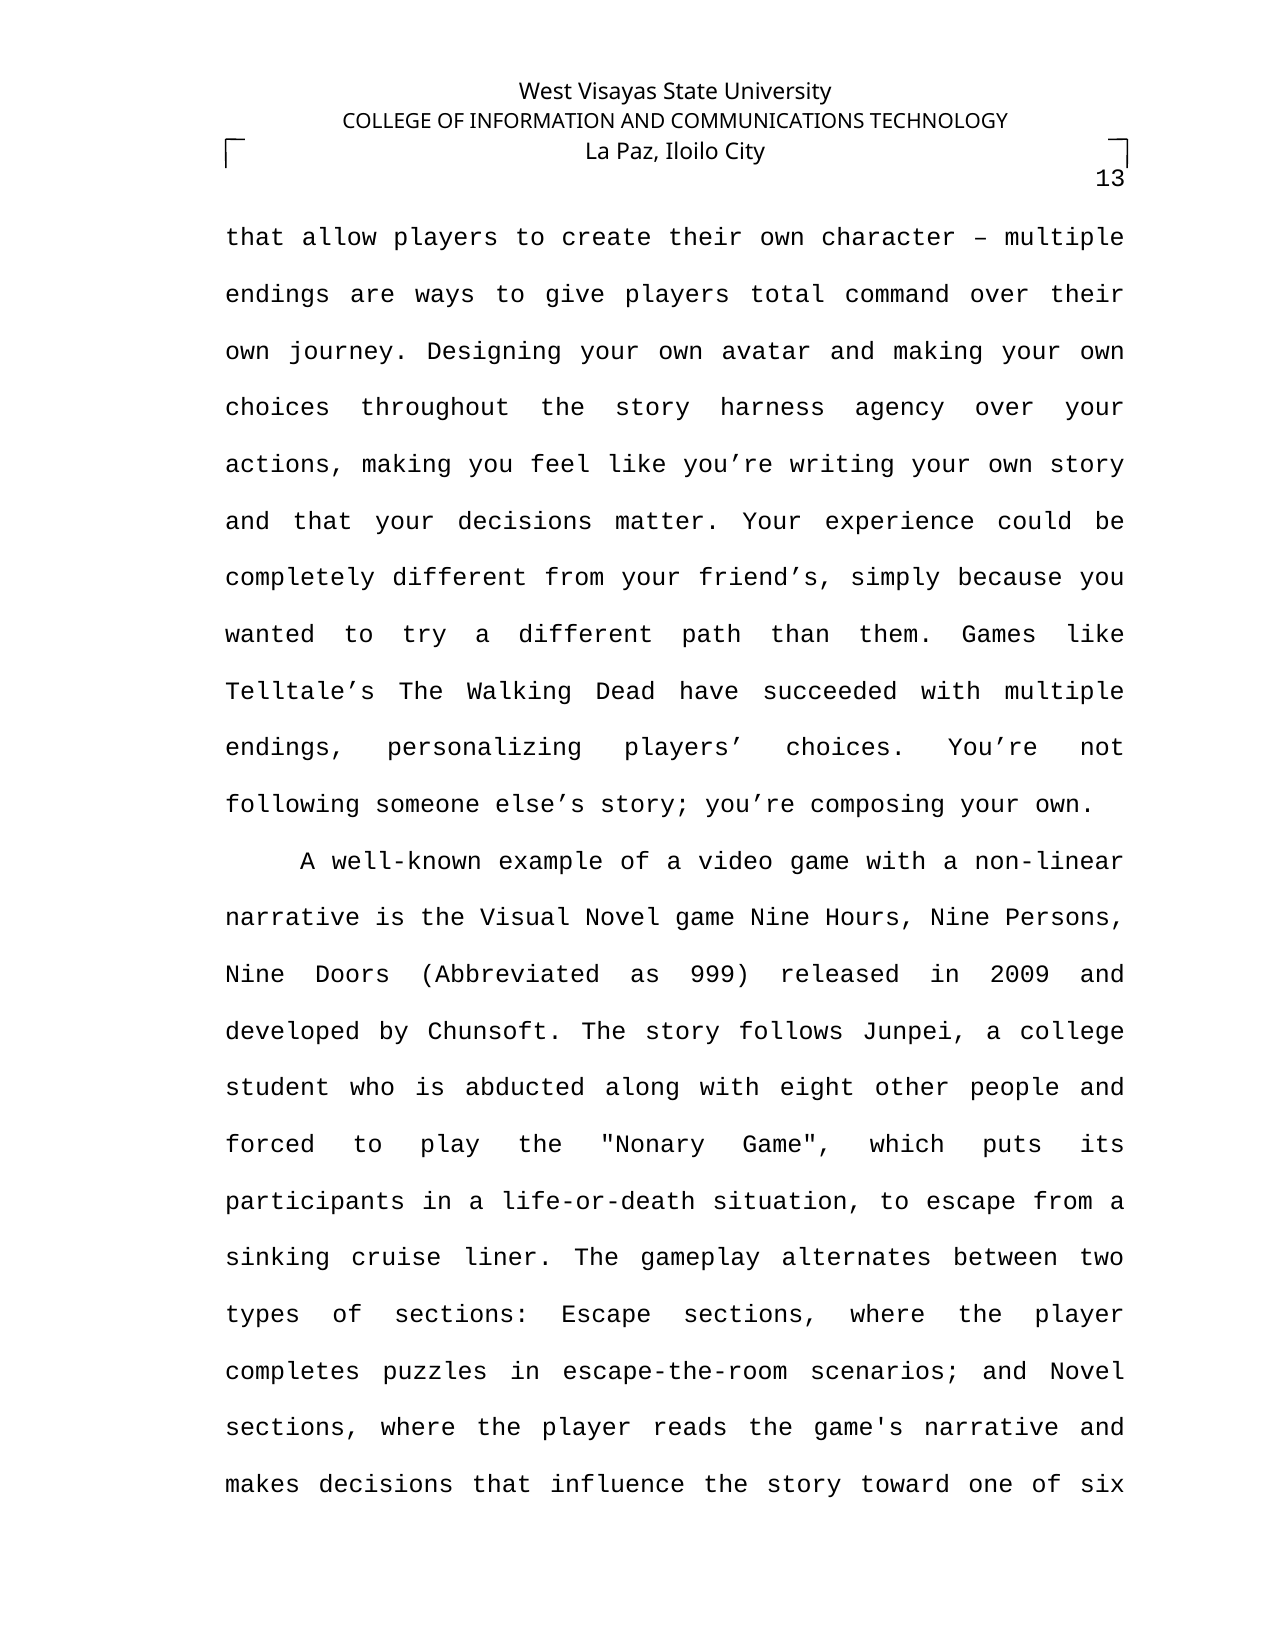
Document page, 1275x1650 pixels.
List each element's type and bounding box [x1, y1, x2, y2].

text [225, 848, 1125, 1500]
text [225, 225, 1125, 820]
